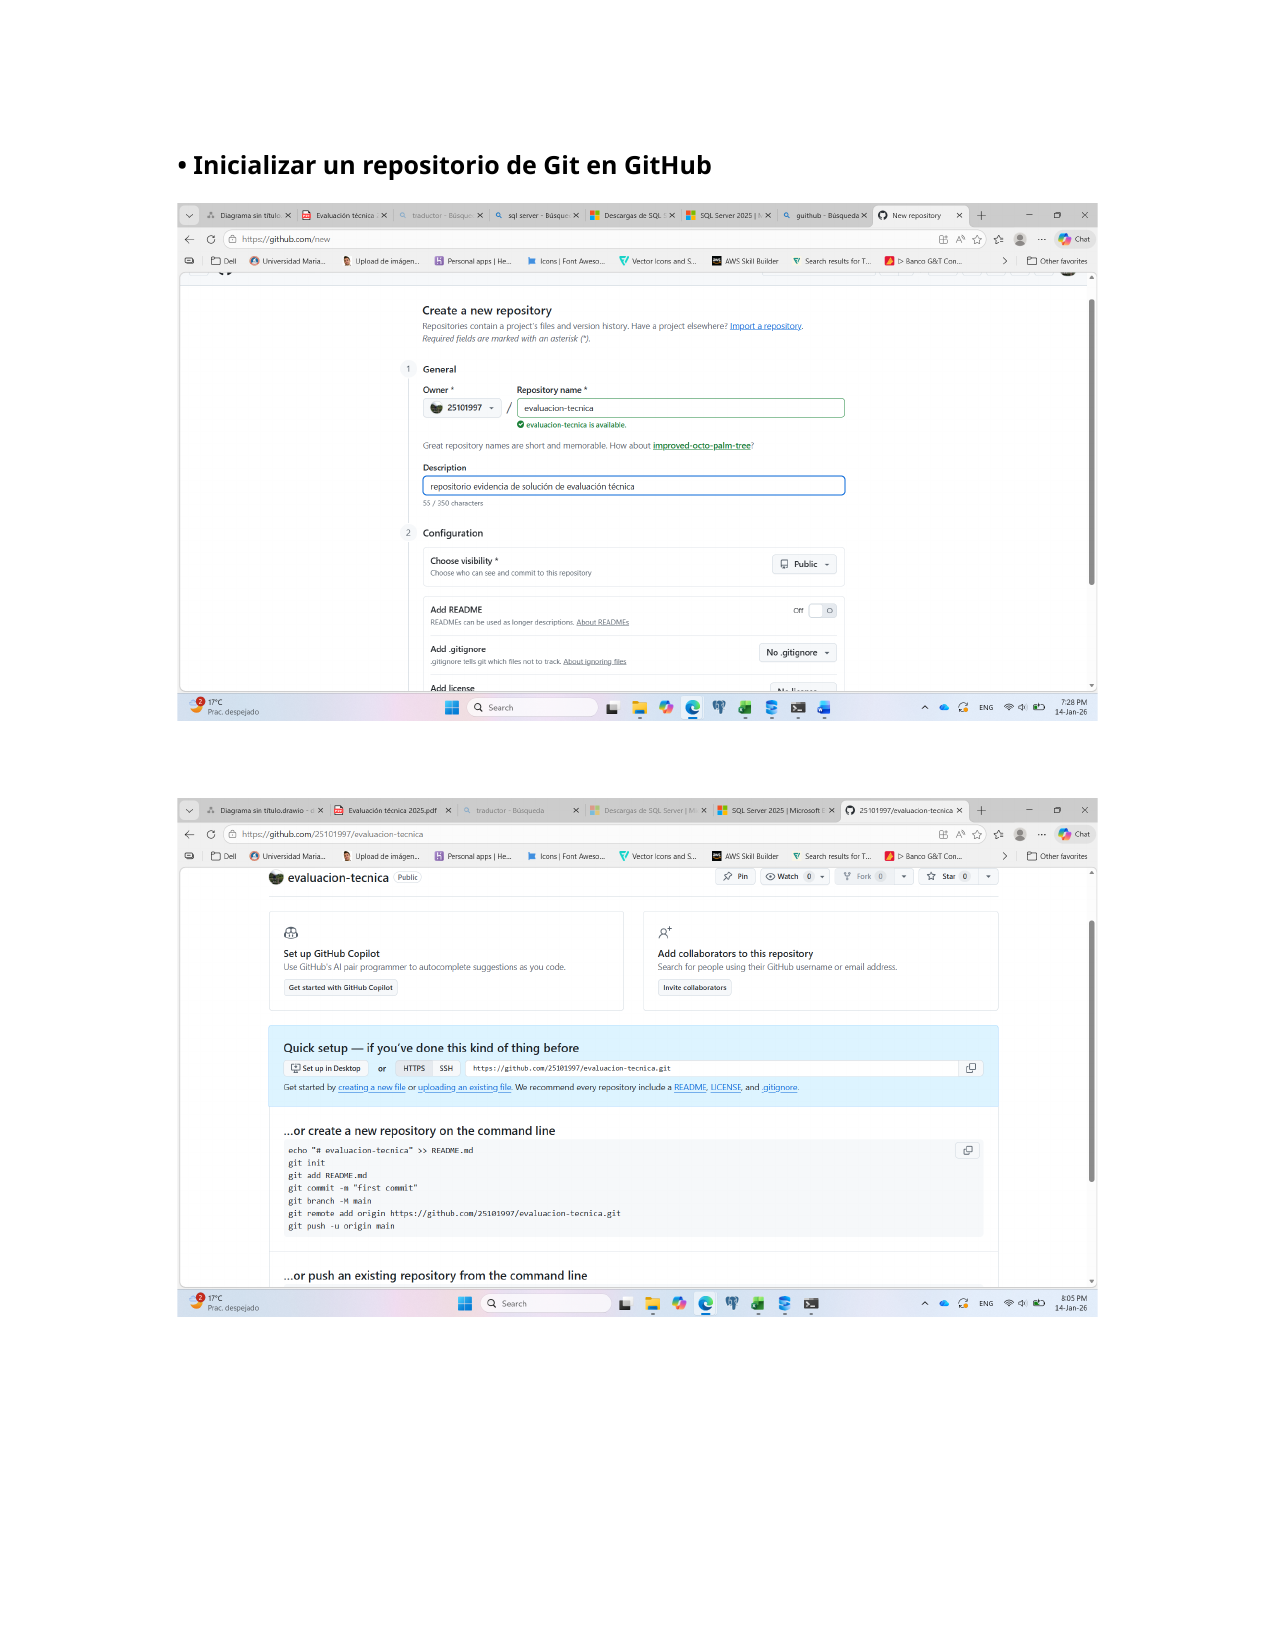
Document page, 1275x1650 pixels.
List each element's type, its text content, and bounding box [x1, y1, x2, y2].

picture [177, 798, 1098, 1317]
text • Inicializar un repositorio de Git en GitHub [177, 148, 1098, 182]
picture [177, 203, 1098, 721]
